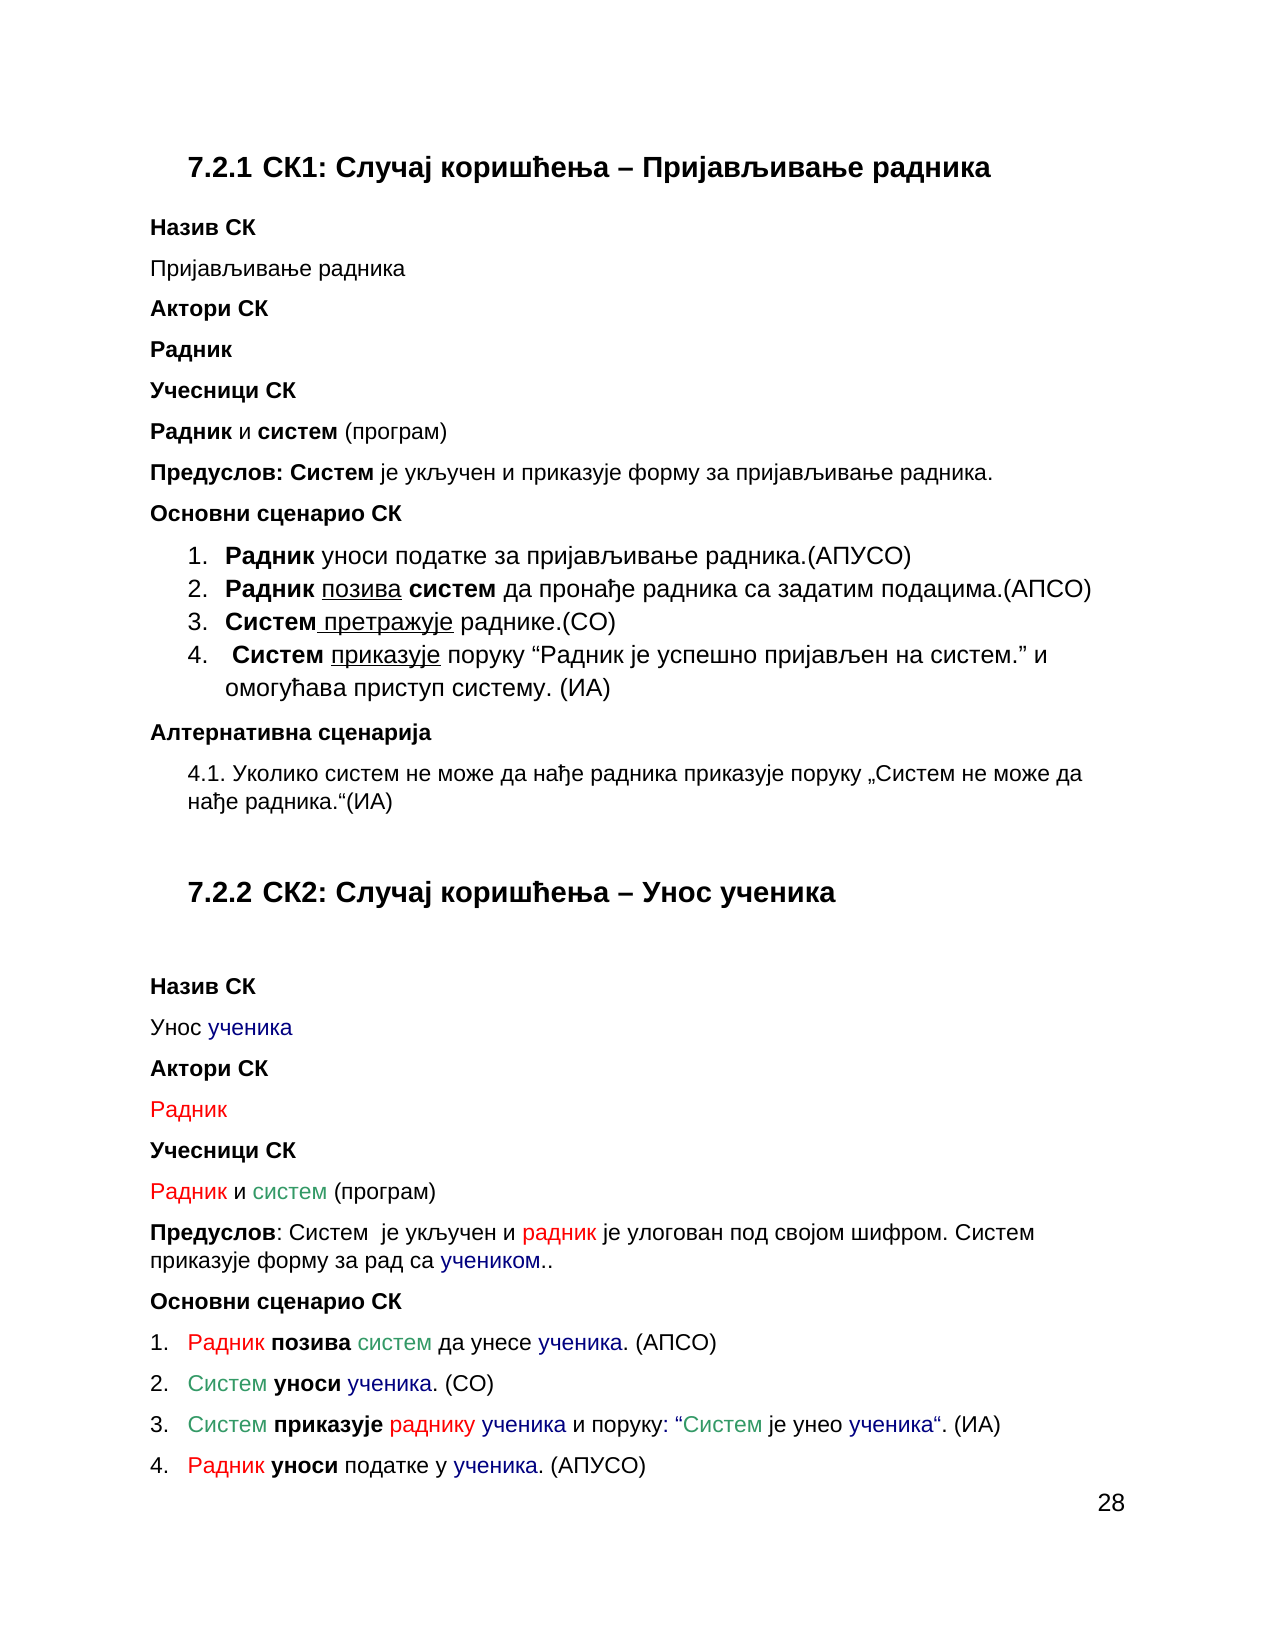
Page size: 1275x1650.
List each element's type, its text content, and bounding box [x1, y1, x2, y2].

text Пријављивање радника [150, 254, 1125, 281]
text Назив СК [150, 213, 1125, 240]
text Унос ученика [150, 1014, 1125, 1040]
text Актори СК [150, 1055, 1125, 1081]
list Радник позива систем да унесе ученика. (АПСО) [150, 1329, 1125, 1355]
list Систем приказује поруку “Радник је успешно пријављен на систем.” и омогућава приступ систему. (ИА) [187, 640, 1125, 702]
subtitle СК1: Случај коришћења – Пријављивање радника [187, 150, 1125, 183]
text Актори СК [150, 295, 1125, 322]
text Основни сценарио СК [150, 1288, 1125, 1314]
list Радник уноси податке у ученика. (АПУСО) [150, 1452, 1125, 1478]
text Назив СК [150, 973, 1125, 999]
list Радник уноси податке за пријављивање радника.(АПУСО) [187, 541, 1125, 570]
text Предуслов: Систем je укључен и приказује форму за пријављивање радника. [150, 459, 1125, 486]
text Предуслов: Систем је укључен и радник je улогован под својом шифром. Систем приказује форму за рад са учеником.. [150, 1219, 1125, 1273]
list Систем претражује раднике.(СО) [187, 607, 1125, 636]
text 4.1. Уколико систем не може да нађе радника приказује поруку „Систем не може да нађе радникa.“(ИА) [187, 759, 1125, 814]
list Систем приказује раднику ученика и поруку: “Систем је унео ученика“. (ИА) [150, 1411, 1125, 1437]
text Радник и систем (програм) [150, 418, 1125, 444]
text Радник и систем (програм) [150, 1178, 1125, 1204]
subtitle СК2: Случај коришћења – Унос ученика [187, 875, 1125, 909]
text Основни сценарио СК [150, 500, 1125, 526]
text Алтернативна сценаријa [150, 719, 1125, 745]
list Систем уноси ученика. (СО) [150, 1370, 1125, 1396]
text Учесници СК [150, 1137, 1125, 1163]
text Радник [150, 336, 1125, 363]
text Радник [150, 1096, 1125, 1122]
text Учесници СК [150, 377, 1125, 404]
list Радник позива систем да пронађе радника са задатим подацима.(АПСО) [187, 574, 1125, 603]
